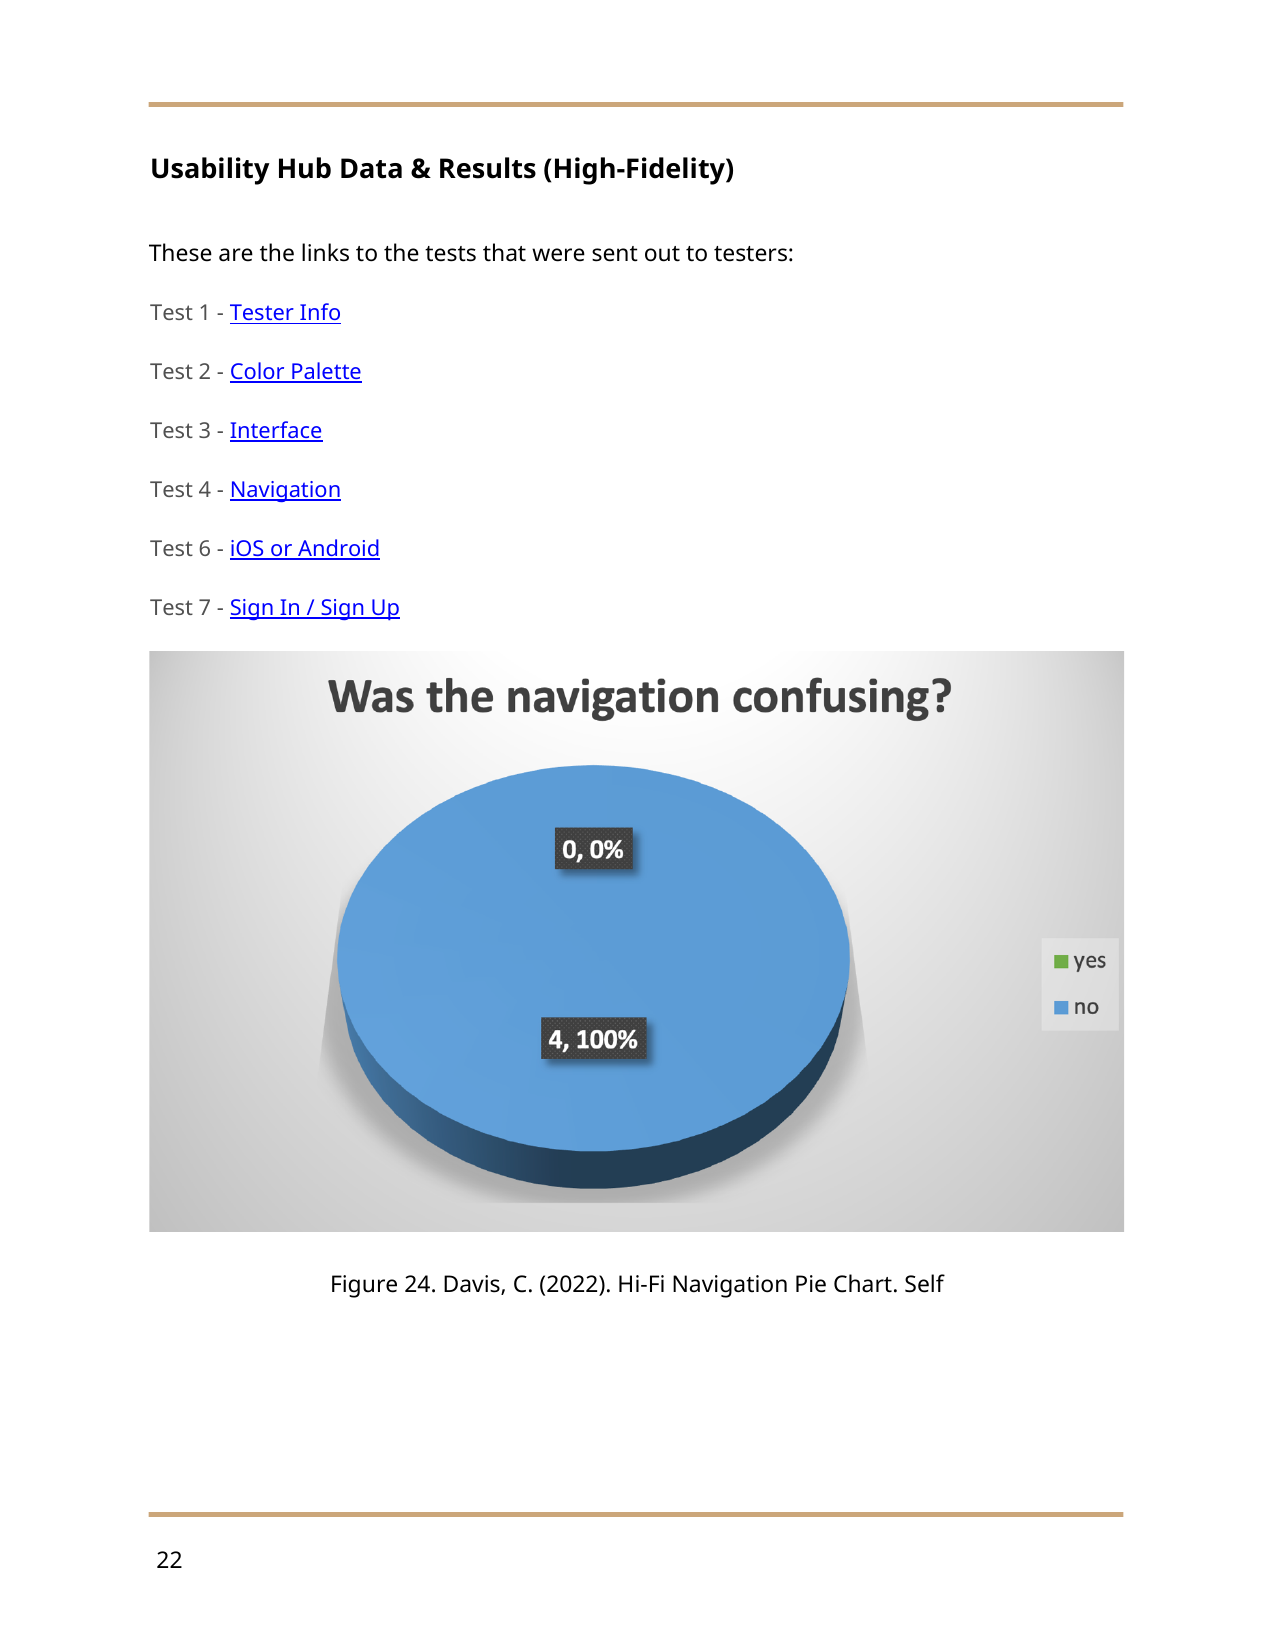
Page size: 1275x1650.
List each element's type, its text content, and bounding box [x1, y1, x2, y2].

subtitle These are the links to the tests that were sent out to testers: [148, 237, 939, 268]
picture [149, 651, 1125, 1232]
text Test 3 - Interface [150, 415, 1125, 445]
text Test 7 - Sign In / Sign Up [150, 592, 1125, 622]
text Test 6 - iOS or Android [150, 533, 1125, 563]
subtitle Usability Hub Data & Results (High-Fidelity) [150, 150, 939, 187]
picture [148, 102, 1124, 107]
picture [148, 1512, 1124, 1517]
text Test 1 - Tester Info [150, 297, 1125, 327]
text Test 4 - Navigation [150, 474, 1125, 504]
text Test 2 - Color Palette [150, 356, 1125, 386]
text Figure 24. Davis, C. (2022). Hi-Fi Navigation Pie Chart. Self [148, 1268, 1125, 1299]
